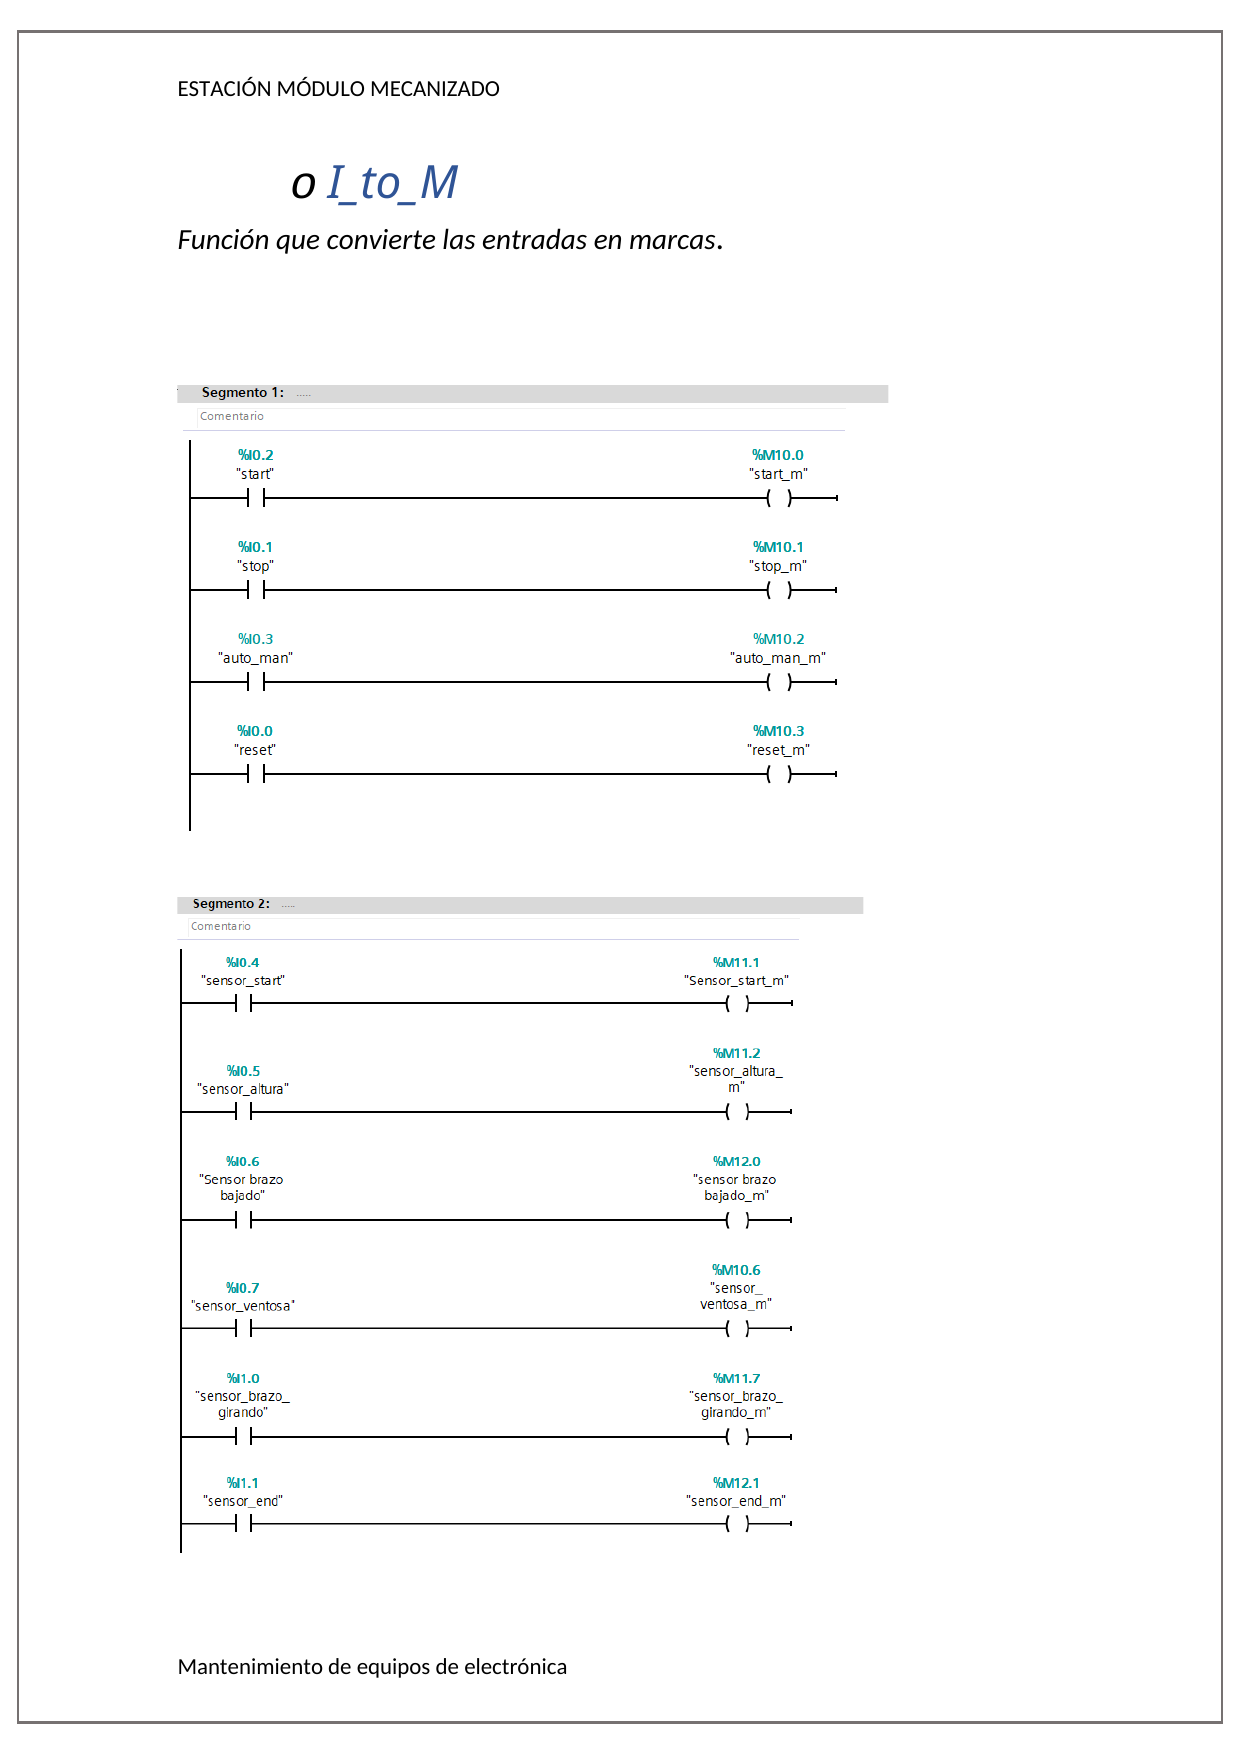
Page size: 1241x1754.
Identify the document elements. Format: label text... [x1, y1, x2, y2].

subtitle I_to_M [290, 149, 1063, 212]
picture [177, 385, 889, 832]
picture [177, 897, 864, 1553]
text Función que convierte las entradas en marcas. [177, 217, 1063, 258]
